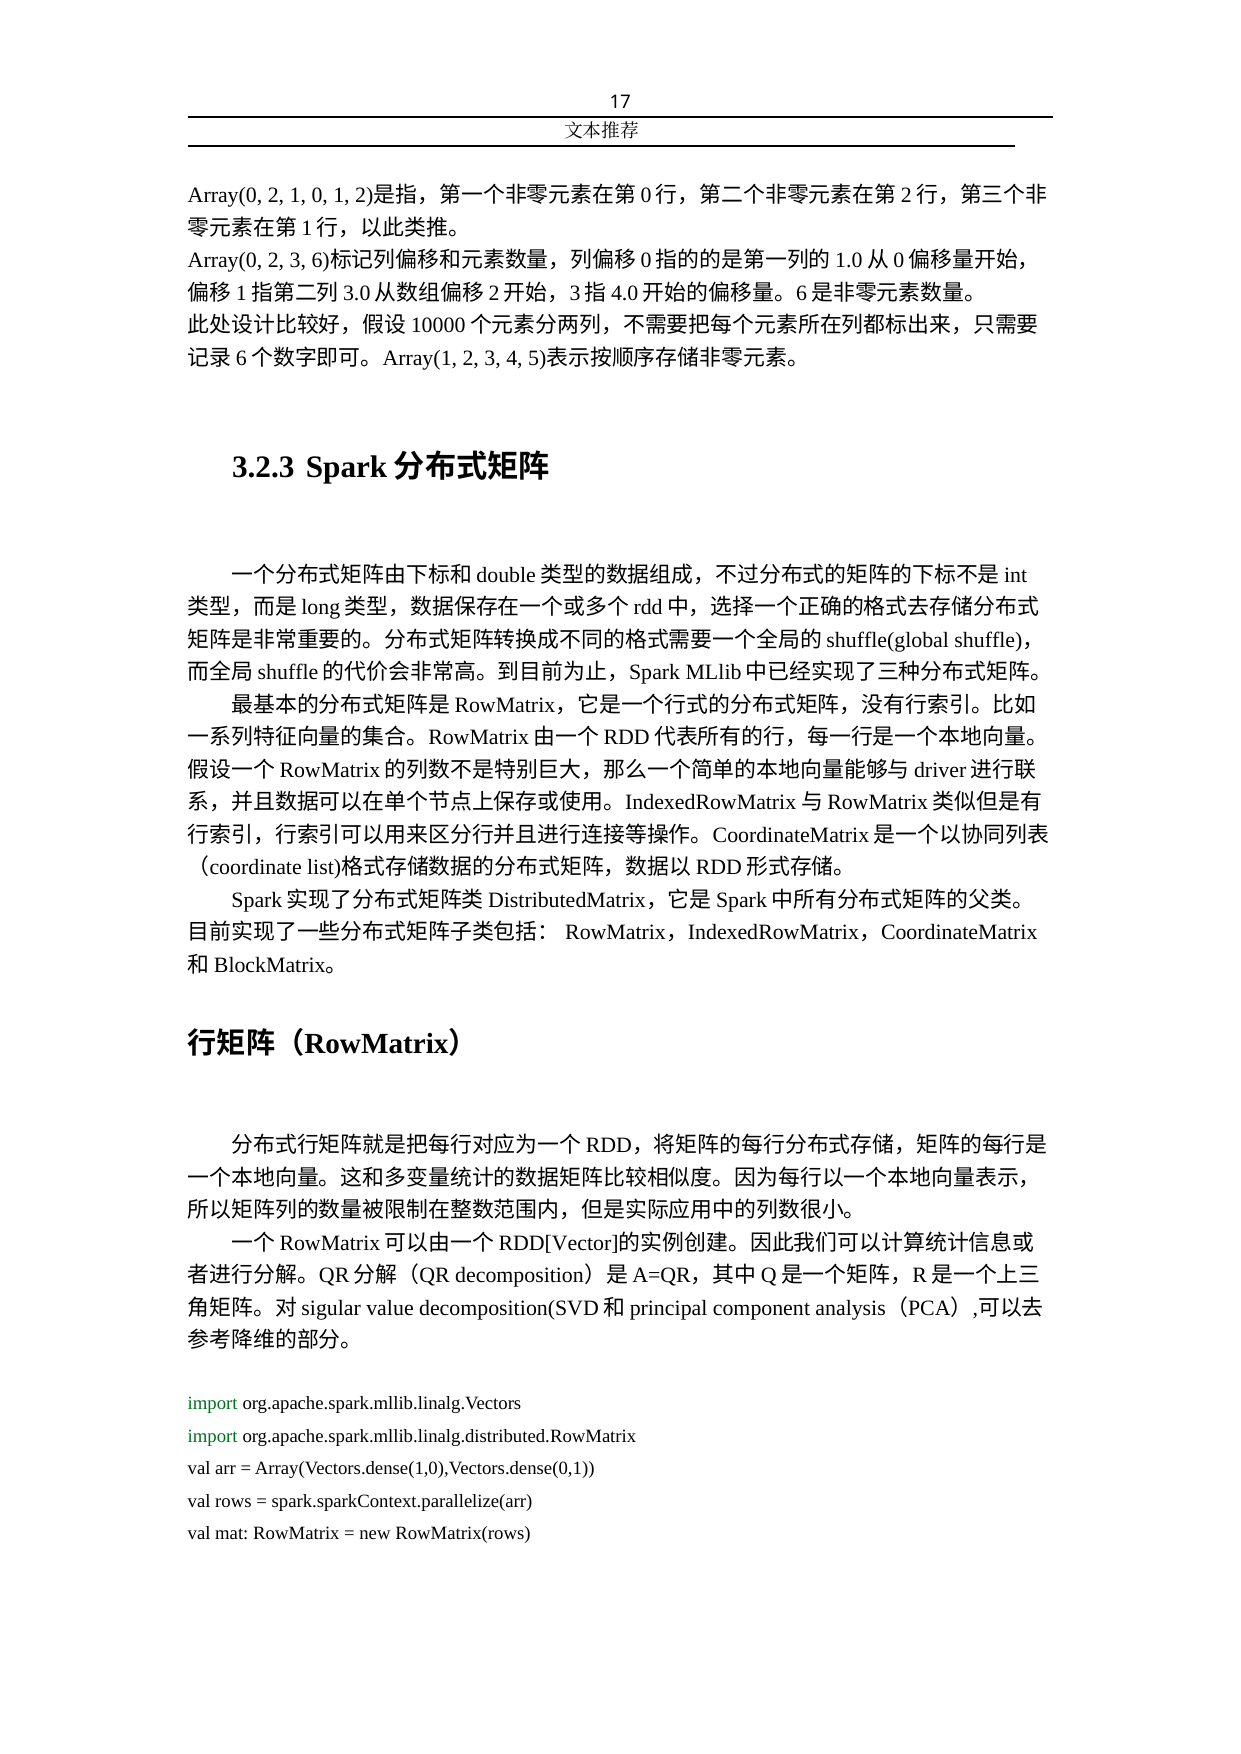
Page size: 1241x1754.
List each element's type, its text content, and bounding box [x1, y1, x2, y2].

text val arr = Array(Vectors.dense(1,0),Vectors.dense(0,1)) [187, 1452, 1053, 1484]
text val mat: RowMatrix = new RowMatrix(rows) [187, 1517, 1053, 1549]
text Spark实现了分布式矩阵类DistributedMatrix，它是Spark中所有分布式矩阵的父类。目前实现了一些分布式矩阵子类包括： RowMatrix，IndexedRowMatrix，CoordinateMatrix和BlockMatrix。 [187, 881, 1053, 979]
text import org.apache.spark.mllib.linalg.distributed.RowMatrix [187, 1419, 1053, 1452]
subtitle Spark分布式矩阵 [232, 431, 1053, 496]
text 一个分布式矩阵由下标和double类型的数据组成，不过分布式的矩阵的下标不是int类型，而是long类型，数据保存在一个或多个rdd中，选择一个正确的格式去存储分布式矩阵是非常重要的。分布式矩阵转换成不同的格式需要一个全局的shuffle(global shuffle)，而全局shuffle的代价会非常高。到目前为止，Spark MLlib中已经实现了三种分布式矩阵。 [187, 556, 1053, 686]
text val rows = spark.sparkContext.parallelize(arr) [187, 1484, 1053, 1517]
subtitle 行矩阵（RowMatrix） [187, 1008, 1053, 1073]
text 最基本的分布式矩阵是RowMatrix，它是一个行式的分布式矩阵，没有行索引。比如一系列特征向量的集合。RowMatrix由一个RDD代表所有的行，每一行是一个本地向量。假设一个RowMatrix的列数不是特别巨大，那么一个简单的本地向量能够与driver进行联系，并且数据可以在单个节点上保存或使用。IndexedRowMatrix与RowMatrix类似但是有行索引，行索引可以用来区分行并且进行连接等操作。CoordinateMatrix是一个以协同列表（coordinate list)格式存储数据的分布式矩阵，数据以RDD形式存储。 [187, 686, 1053, 881]
text Array(0, 2, 1, 0, 1, 2)是指，第一个非零元素在第0行，第二个非零元素在第2行，第三个非零元素在第1行，以此类推。 [187, 177, 1053, 242]
text import org.apache.spark.mllib.linalg.Vectors [187, 1387, 1053, 1419]
text Array(0, 2, 3, 6)标记列偏移和元素数量，列偏移0指的的是第一列的1.0从0偏移量开始，偏移1指第二列3.0从数组偏移2开始，3指4.0开始的偏移量。6是非零元素数量。 [187, 242, 1053, 307]
text 一个RowMatrix可以由一个RDD[Vector]的实例创建。因此我们可以计算统计信息或者进行分解。QR分解（QR decomposition）是A=QR，其中Q是一个矩阵，R是一个上三角矩阵。对sigular value decomposition(SVD和principal component analysis（PCA）,可以去参考降维的部分。 [187, 1224, 1053, 1354]
text 此处设计比较好，假设10000个元素分两列，不需要把每个元素所在列都标出来，只需要记录6个数字即可。Array(1, 2, 3, 4, 5)表示按顺序存储非零元素。 [187, 307, 1053, 372]
text 分布式行矩阵就是把每行对应为一个RDD，将矩阵的每行分布式存储，矩阵的每行是一个本地向量。这和多变量统计的数据矩阵比较相似度。因为每行以一个本地向量表示，所以矩阵列的数量被限制在整数范围内，但是实际应用中的列数很小。 [187, 1127, 1053, 1224]
